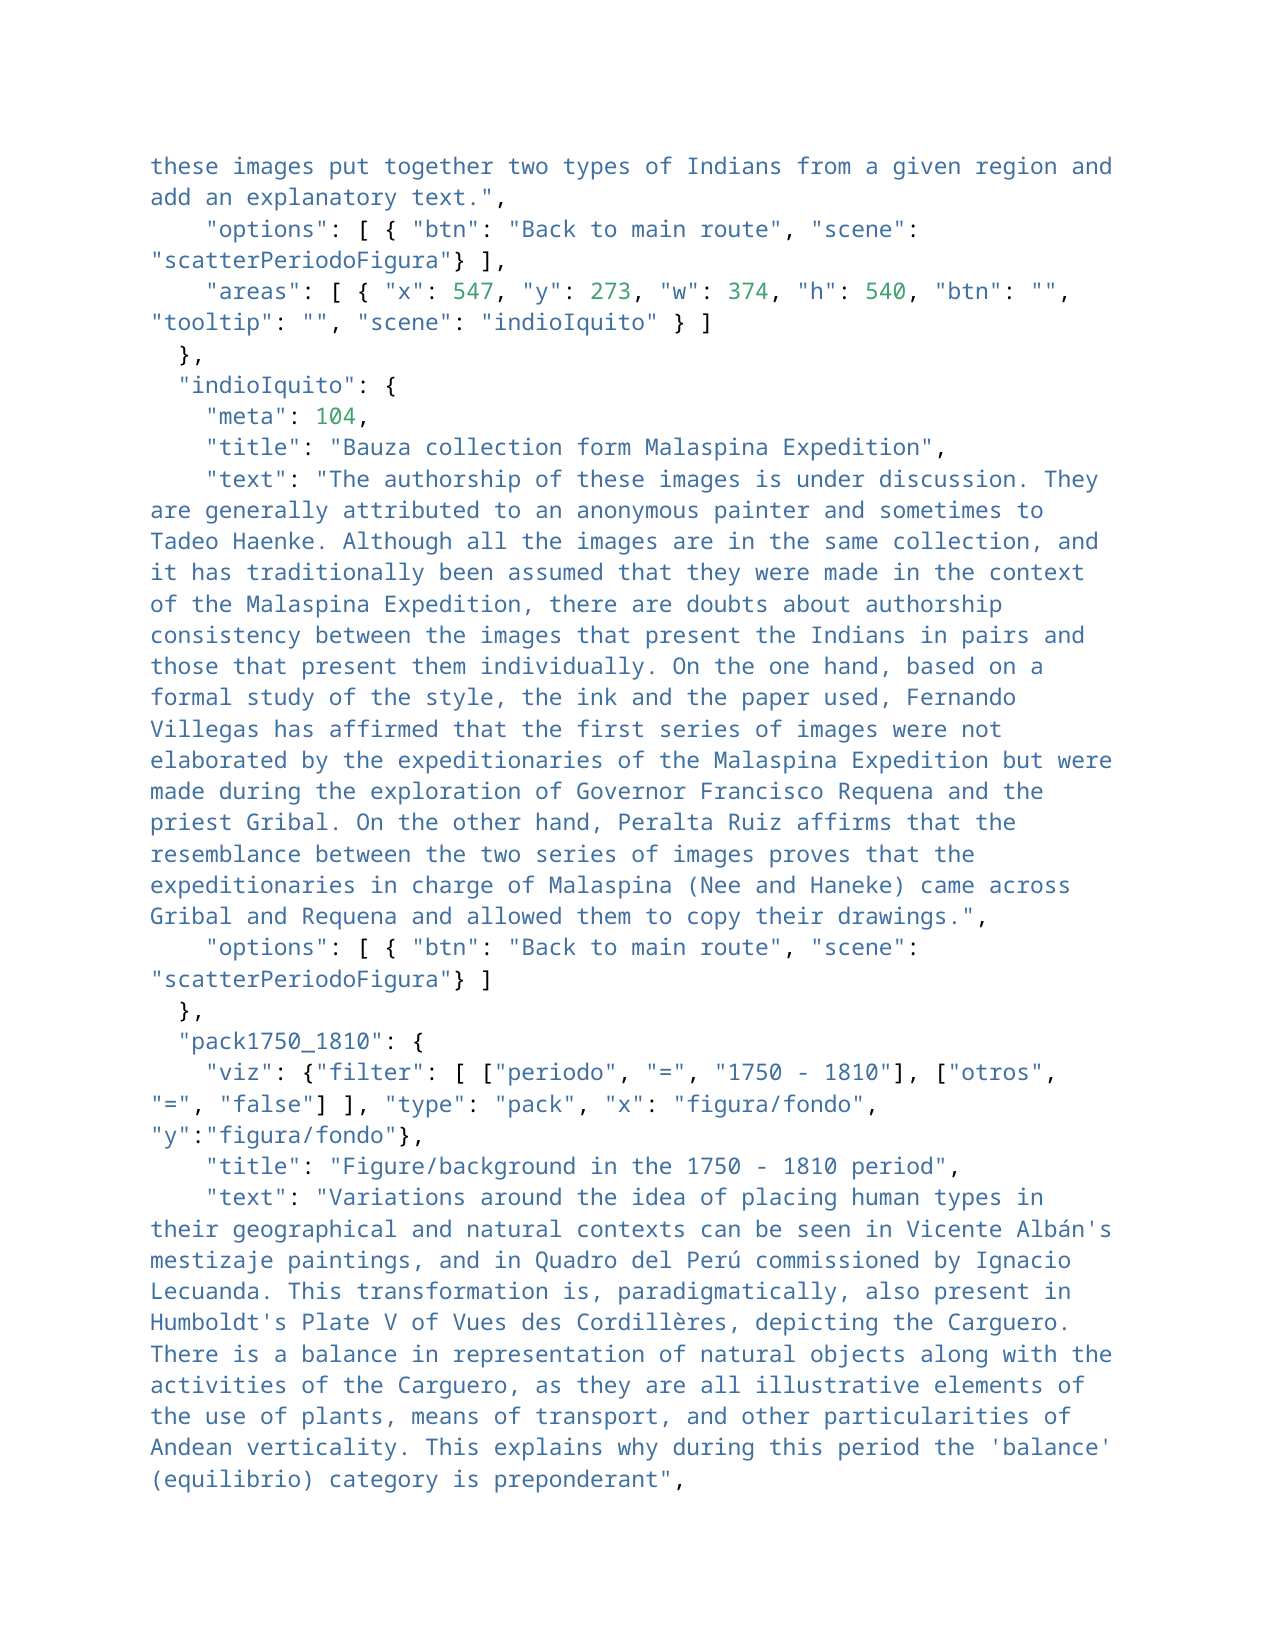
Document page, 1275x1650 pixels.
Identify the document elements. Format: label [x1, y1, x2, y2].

text [150, 150, 1125, 1494]
